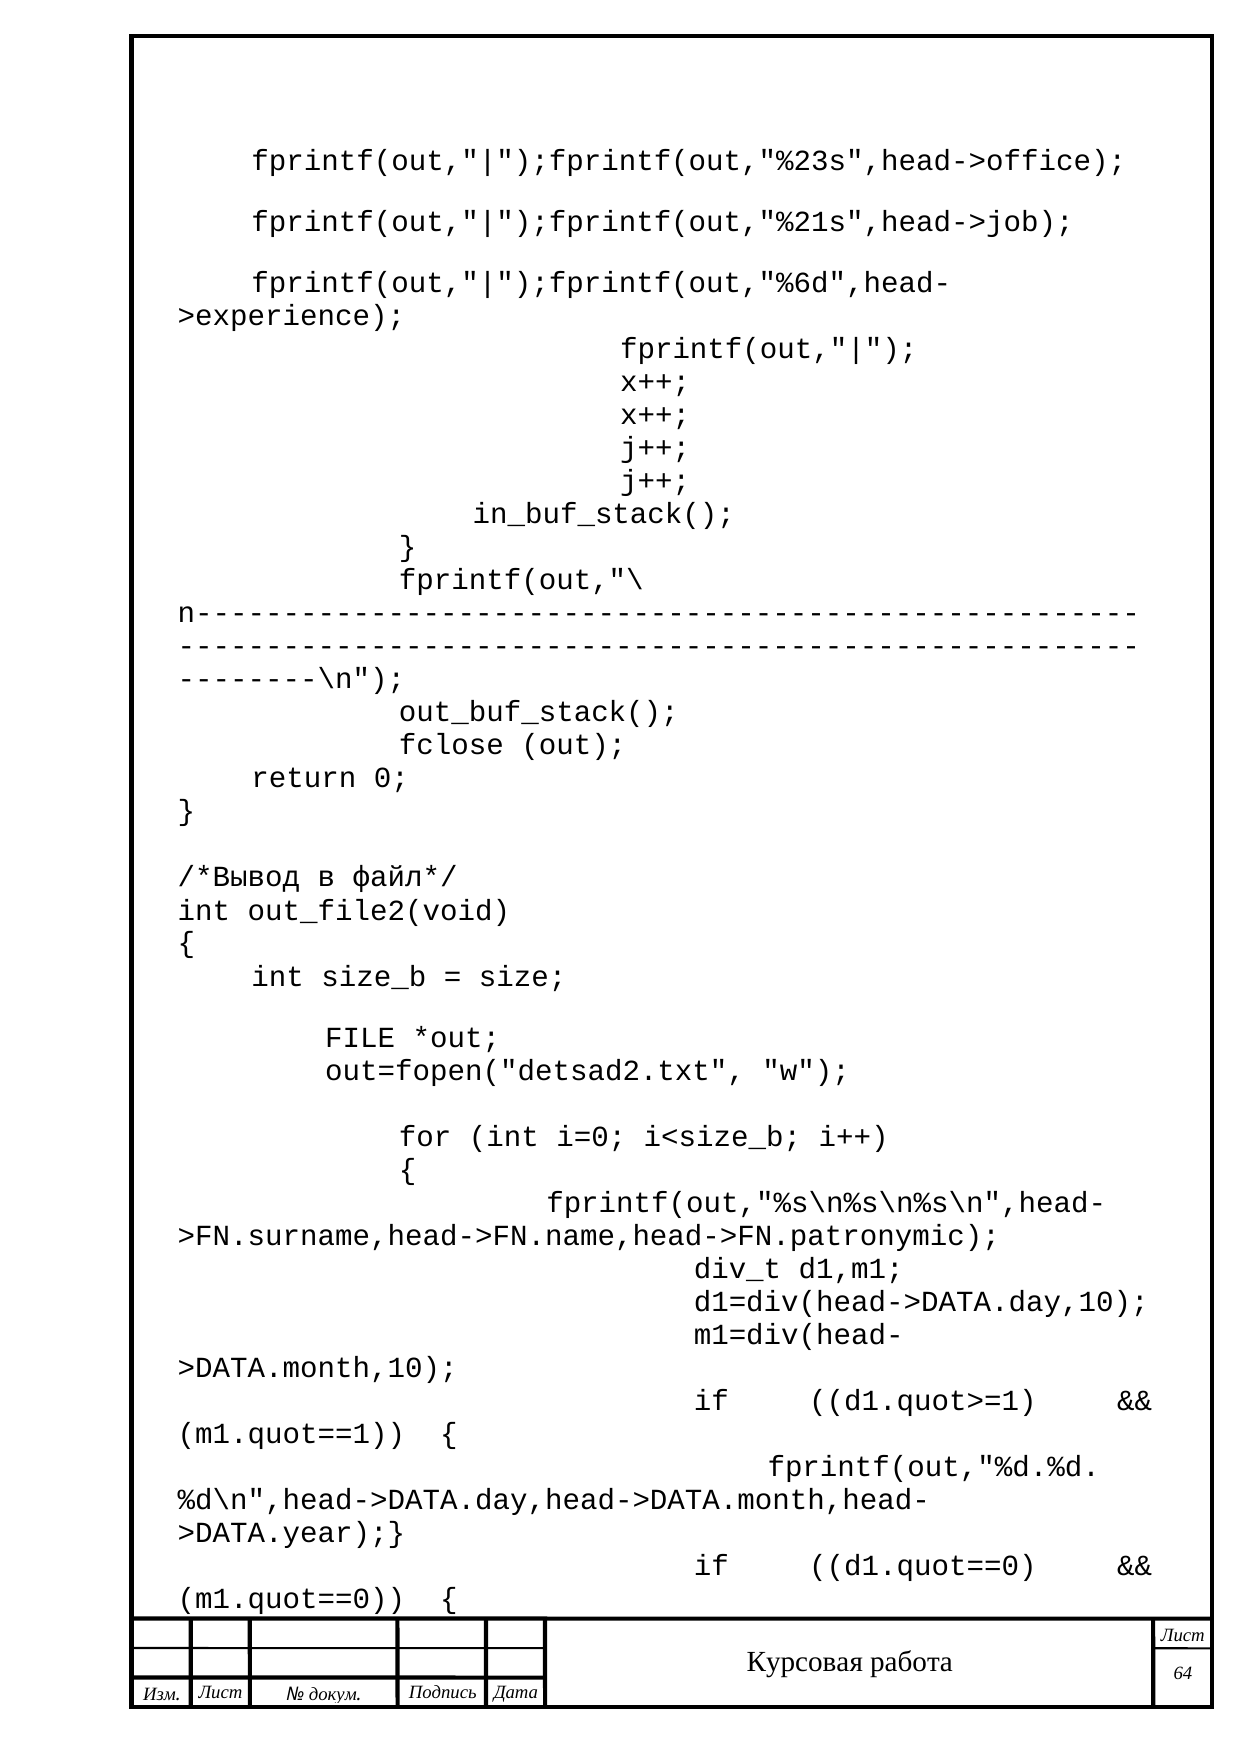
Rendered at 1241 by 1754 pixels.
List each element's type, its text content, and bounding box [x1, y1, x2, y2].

text j++; [177, 466, 1152, 499]
text x++; [177, 367, 1152, 400]
text int out_file2(void) [177, 896, 1152, 929]
text fprintf(out,"|");fprintf(out,"%6d",head->experience); [177, 240, 1152, 334]
text out=fopen("detsad2.txt", "w"); [177, 1056, 1152, 1089]
text fprintf(out,"%s\n%s\n%s\n",head->FN.surname,head->FN.name,head->FN.patronymic); [177, 1188, 1152, 1254]
text in_buf_stack(); [177, 499, 1152, 532]
text { [177, 929, 1152, 962]
text fclose (out); [177, 731, 1152, 763]
text if ((d1.quot>=1) && (m1.quot==1)) { [177, 1386, 1152, 1452]
text m1=div(head->DATA.month,10); [177, 1320, 1152, 1386]
text for (int i=0; i<size_b; i++) [177, 1122, 1152, 1155]
text } [177, 797, 1152, 829]
text return 0; [177, 763, 1152, 797]
text fprintf(out,"\n---------------------------------------------------------------------------------------------------------------------\n"); [177, 565, 1152, 697]
text FILE *out; [177, 1023, 1152, 1056]
text fprintf(out,"|"); [177, 334, 1152, 367]
text div_t d1,m1; [177, 1254, 1152, 1287]
text { [177, 1155, 1152, 1188]
text d1=div(head->DATA.day,10); [177, 1287, 1152, 1320]
text x++; [177, 400, 1152, 433]
text j++; [177, 433, 1152, 466]
text } [177, 532, 1152, 565]
text fprintf(out,"|");fprintf(out,"%21s",head->job); [177, 179, 1152, 240]
text fprintf(out,"%d.%d.%d\n",head->DATA.day,head->DATA.month,head->DATA.year);} [177, 1452, 1152, 1551]
text if ((d1.quot==0) && (m1.quot==0)) { [177, 1551, 1152, 1616]
text /*Вывод в файл*/ [177, 863, 1152, 896]
text out_buf_stack(); [177, 697, 1152, 731]
text int size_b = size; [177, 962, 1152, 995]
text fprintf(out,"|");fprintf(out,"%23s",head->office); [177, 118, 1152, 179]
